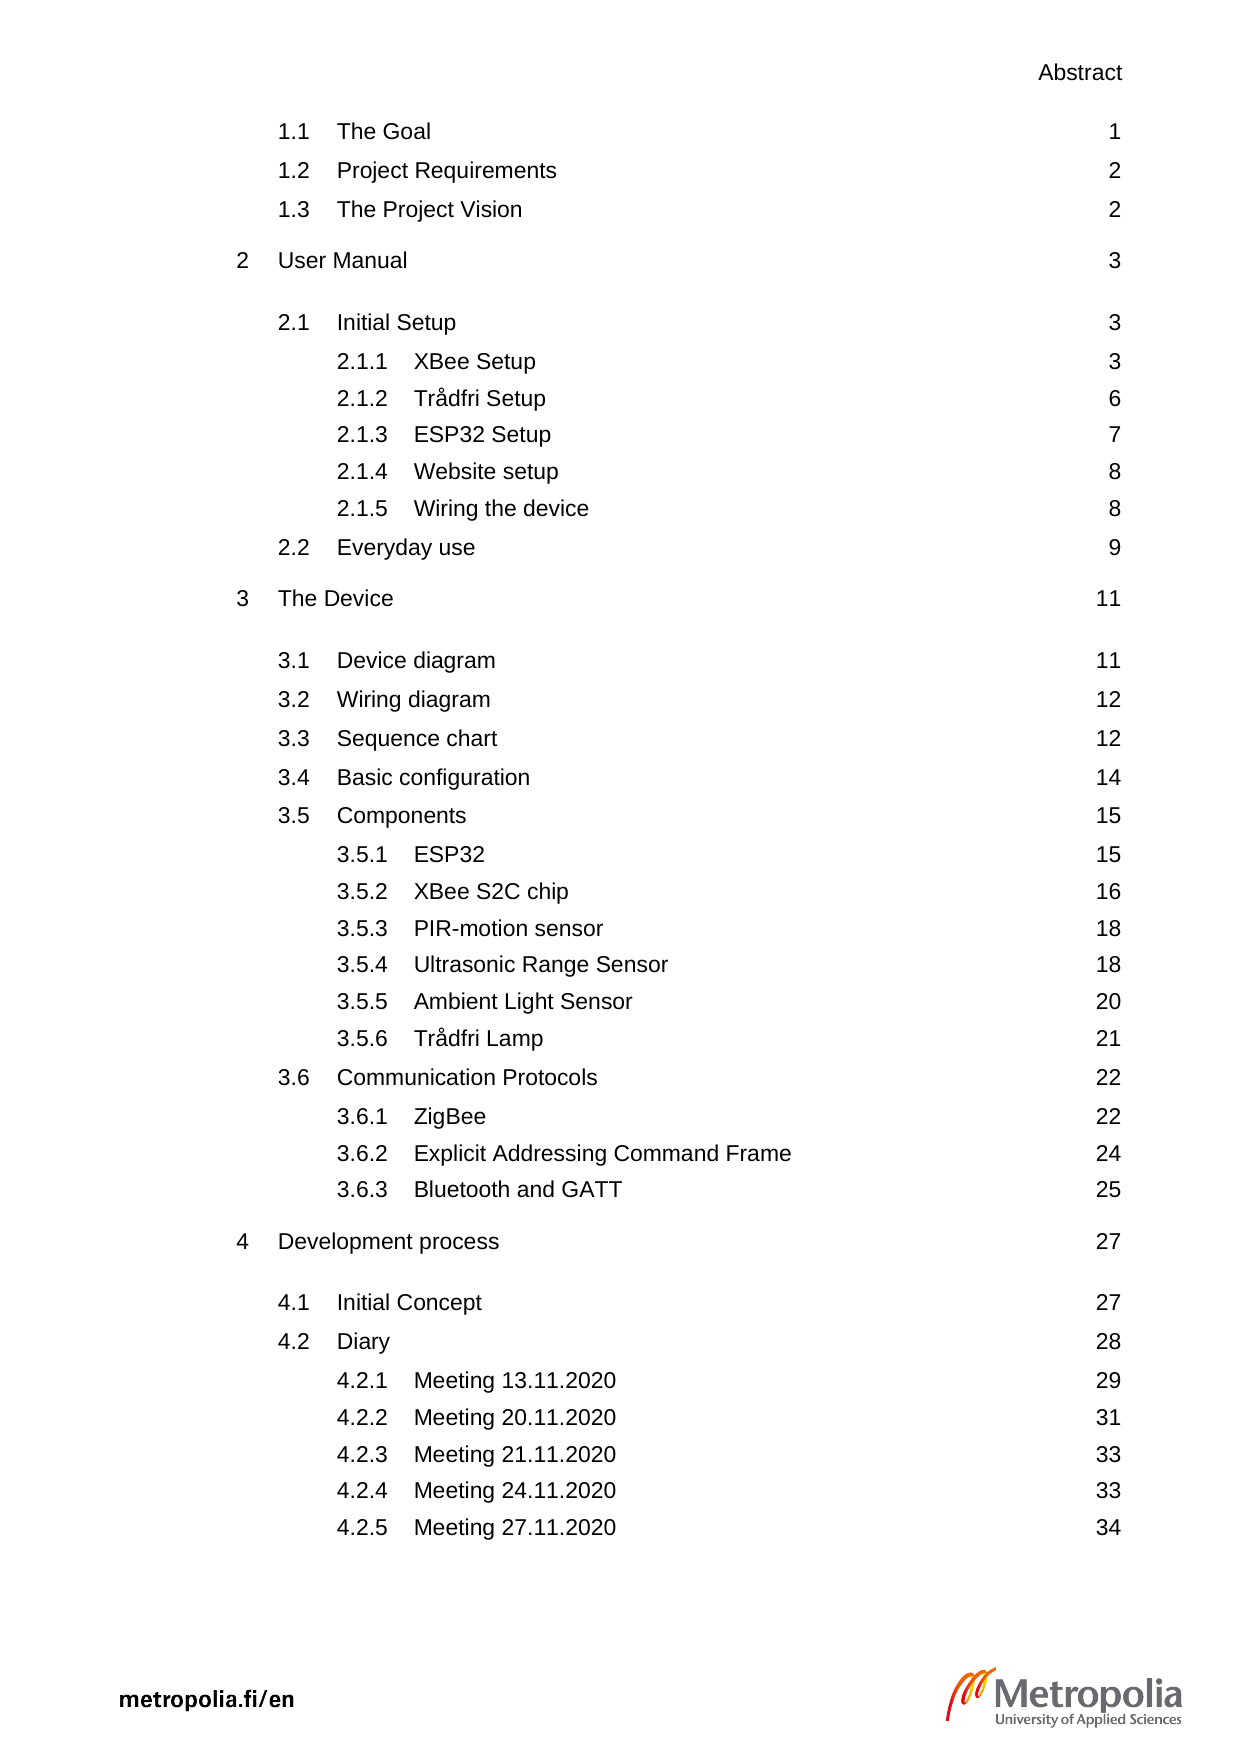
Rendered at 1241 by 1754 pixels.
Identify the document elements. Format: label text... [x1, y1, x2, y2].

text 4.2 Diary 28 [278, 1328, 1122, 1354]
text 4 Development process 27 [236, 1228, 1122, 1254]
text 2.1.3 ESP32 Setup 7 [337, 421, 1122, 448]
text 3.6 Communication Protocols 22 [278, 1064, 1122, 1090]
text 3.3 Sequence chart 12 [278, 724, 1122, 751]
text 3.4 Basic configuration 14 [278, 763, 1122, 790]
text 4.2.4 Meeting 24.11.2020 33 [337, 1477, 1122, 1504]
text 3.5.3 PIR-motion sensor 18 [337, 915, 1122, 941]
text 3.5.1 ESP32 15 [337, 841, 1122, 867]
text 2.1.5 Wiring the device 8 [337, 495, 1122, 521]
text 3.5.4 Ultrasonic Range Sensor 18 [337, 951, 1122, 978]
text 3.5.6 Trådfri Lamp 21 [337, 1025, 1122, 1051]
text 3.5.2 XBee S2C chip 16 [337, 878, 1122, 904]
text 4.2.1 Meeting 13.11.2020 29 [337, 1367, 1122, 1393]
text 3 The Device 11 [236, 585, 1122, 611]
text 1.2 Project Requirements 2 [278, 157, 1122, 183]
text 1.3 The Project Vision 2 [278, 196, 1122, 222]
text 3.2 Wiring diagram 12 [278, 686, 1122, 712]
text 3.5 Components 15 [278, 802, 1122, 829]
text 1.1 The Goal 1 [278, 118, 1122, 144]
picture [106, 1642, 1187, 1734]
text 2.1.2 Trådfri Setup 6 [337, 384, 1122, 411]
text 4.1 Initial Concept 27 [278, 1289, 1122, 1316]
text 2 User Manual 3 [236, 247, 1122, 273]
text 3.6.3 Bluetooth and GATT 25 [337, 1176, 1122, 1203]
text 3.6.2 Explicit Addressing Command Frame 24 [337, 1139, 1122, 1166]
text 2.2 Everyday use 9 [278, 534, 1122, 560]
text 2.1.4 Website setup 8 [337, 458, 1122, 484]
text 2.1 Initial Setup 3 [278, 309, 1122, 335]
text 4.2.3 Meeting 21.11.2020 33 [337, 1441, 1122, 1467]
text 3.1 Device diagram 11 [278, 647, 1122, 673]
text 4.2.5 Meeting 27.11.2020 34 [337, 1514, 1122, 1541]
text 2.1.1 XBee Setup 3 [337, 348, 1122, 374]
text 3.5.5 Ambient Light Sensor 20 [337, 988, 1122, 1014]
text 3.6.1 ZigBee 22 [337, 1103, 1122, 1129]
text 4.2.2 Meeting 20.11.2020 31 [337, 1404, 1122, 1430]
